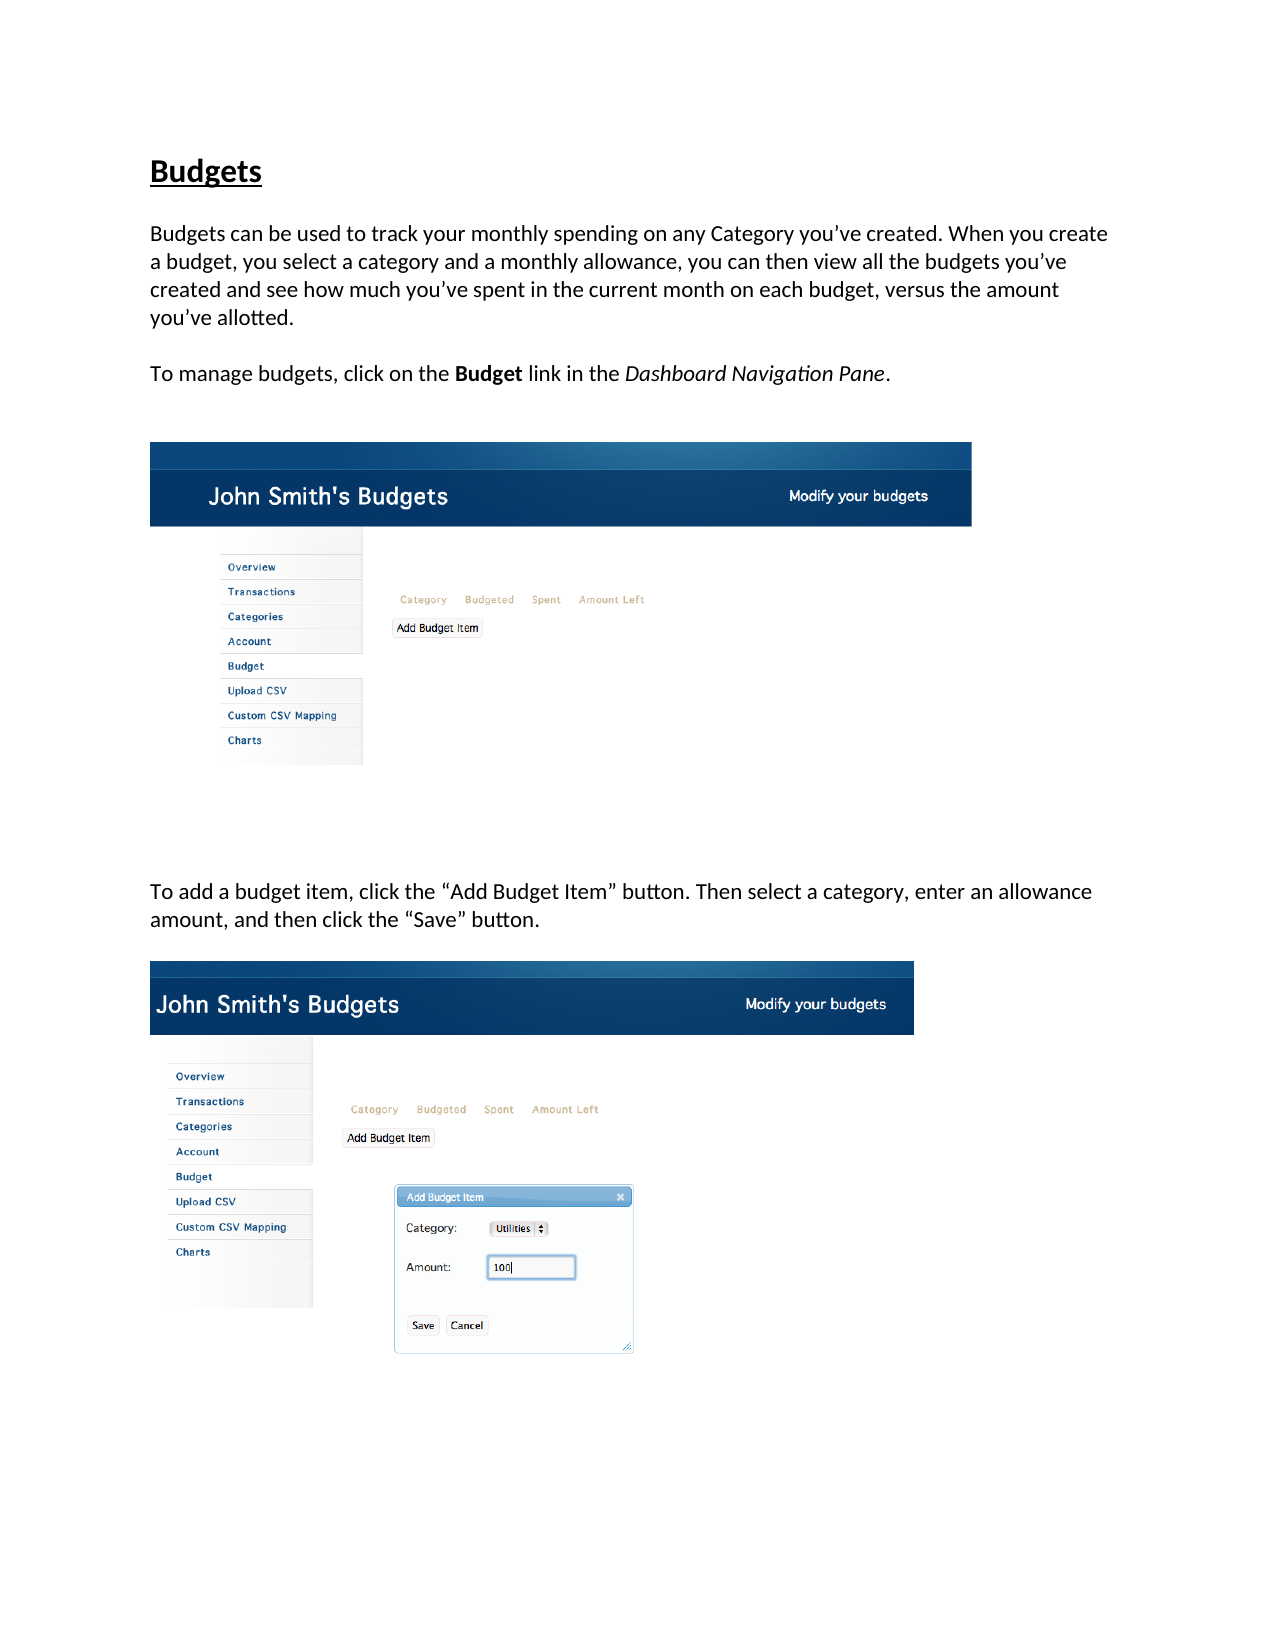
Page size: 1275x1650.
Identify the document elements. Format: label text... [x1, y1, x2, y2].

picture [150, 961, 914, 1401]
text To add a budget item, click the “Add Budget Item” button. Then select a category, enter an allowance amount, and then click the “Save” button. [150, 877, 1125, 933]
picture [150, 442, 972, 765]
text To manage budgets, click on the Budget link in the Dashboard Navigation Pane. [150, 359, 1125, 387]
text Budgets can be used to track your monthly spending on any Category you’ve created. When you create a budget, you select a category and a monthly allowance, you can then view all the budgets you’ve created and see how much you’ve spent in the current month on each budget, versus the amount you’ve allotted. [150, 219, 1125, 331]
text Budgets [150, 150, 1125, 191]
